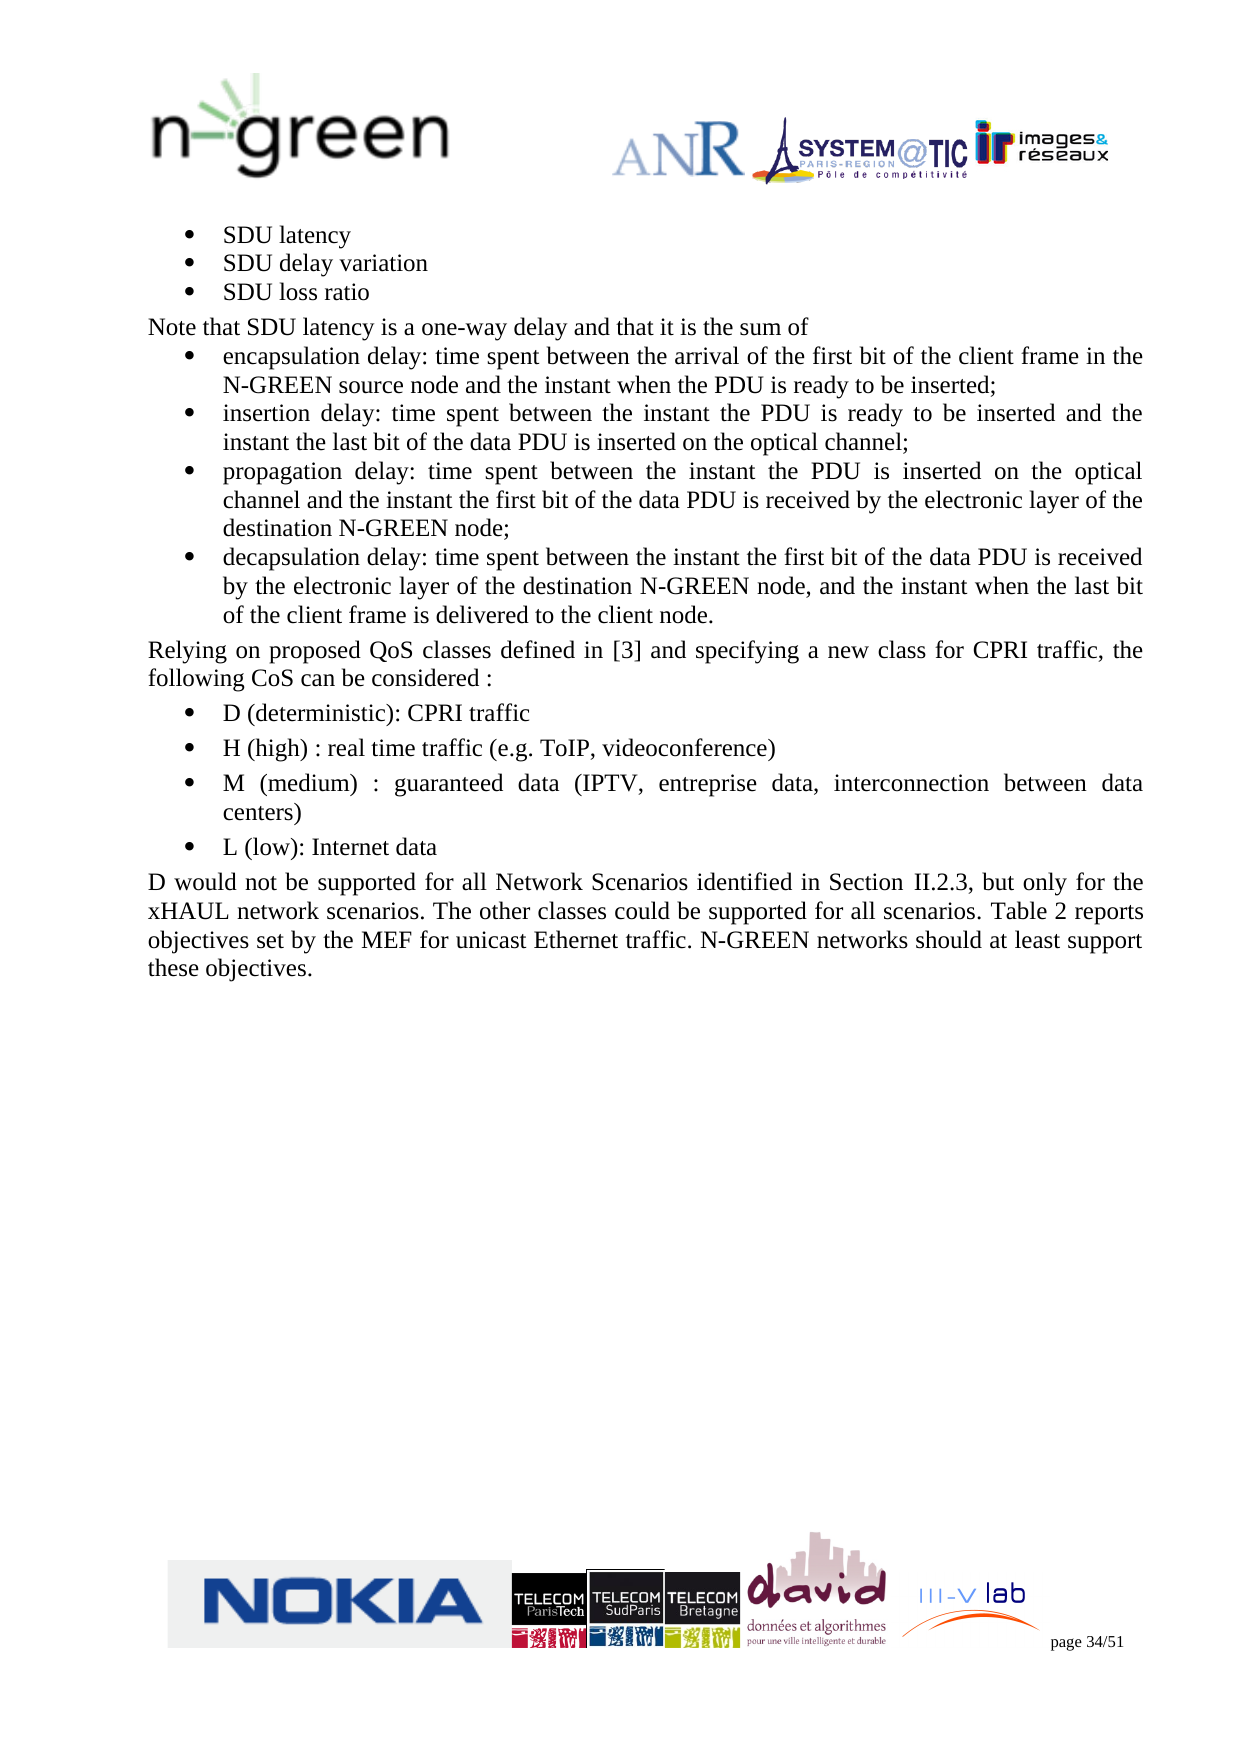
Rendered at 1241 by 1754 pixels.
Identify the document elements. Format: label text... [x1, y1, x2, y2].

list SDU latency [185, 220, 1144, 248]
picture [147, 73, 454, 191]
list propagation delay: time spent between the instant the PDU is inserted on the optical channel and the instant the first bit of the data PDU is received by the electronic layer of the destination N-GREEN node; [185, 456, 1144, 542]
list insertion delay: time spent between the instant the PDU is ready to be inserted and the instant the last bit of the data PDU is inserted on the optical channel; [185, 398, 1144, 456]
list SDU loss ratio [185, 277, 1144, 306]
list D (deterministic): CPRI traffic [185, 698, 1144, 727]
list decapsulation delay: time spent between the instant the first bit of the data PDU is received by the electronic layer of the destination N-GREEN node, and the instant when the last bit of the client frame is delivered to the client node. [185, 542, 1144, 628]
list H (high) : real time traffic (e.g. ToIP, videoconference) [185, 733, 1144, 762]
text Note that SDU latency is a one-way delay and that it is the sum of [148, 312, 1144, 341]
picture [975, 93, 1109, 191]
list SDU delay variation [185, 248, 1144, 277]
list encapsulation delay: time spent between the arrival of the first bit of the client frame in the N-GREEN source node and the instant when the PDU is ready to be inserted; [185, 341, 1144, 398]
list L (low): Internet data [185, 832, 1144, 861]
text D would not be supported for all Network Scenarios identified in Section II.2.3, but only for the xHAUL network scenarios. The other classes could be supported for all scenarios. Table 2 reports objectives set by the MEF for unicast Ethernet traffic. N-GREEN networks should at least support these objectives. [148, 867, 1144, 982]
text Relying on proposed QoS classes defined in [3] and specifying a new class for CPRI traffic, the following CoS can be considered : [148, 635, 1144, 692]
picture [167, 1529, 1051, 1648]
list M (medium) : guaranteed data (IPTV, entreprise data, interconnection between data centers) [185, 768, 1144, 826]
